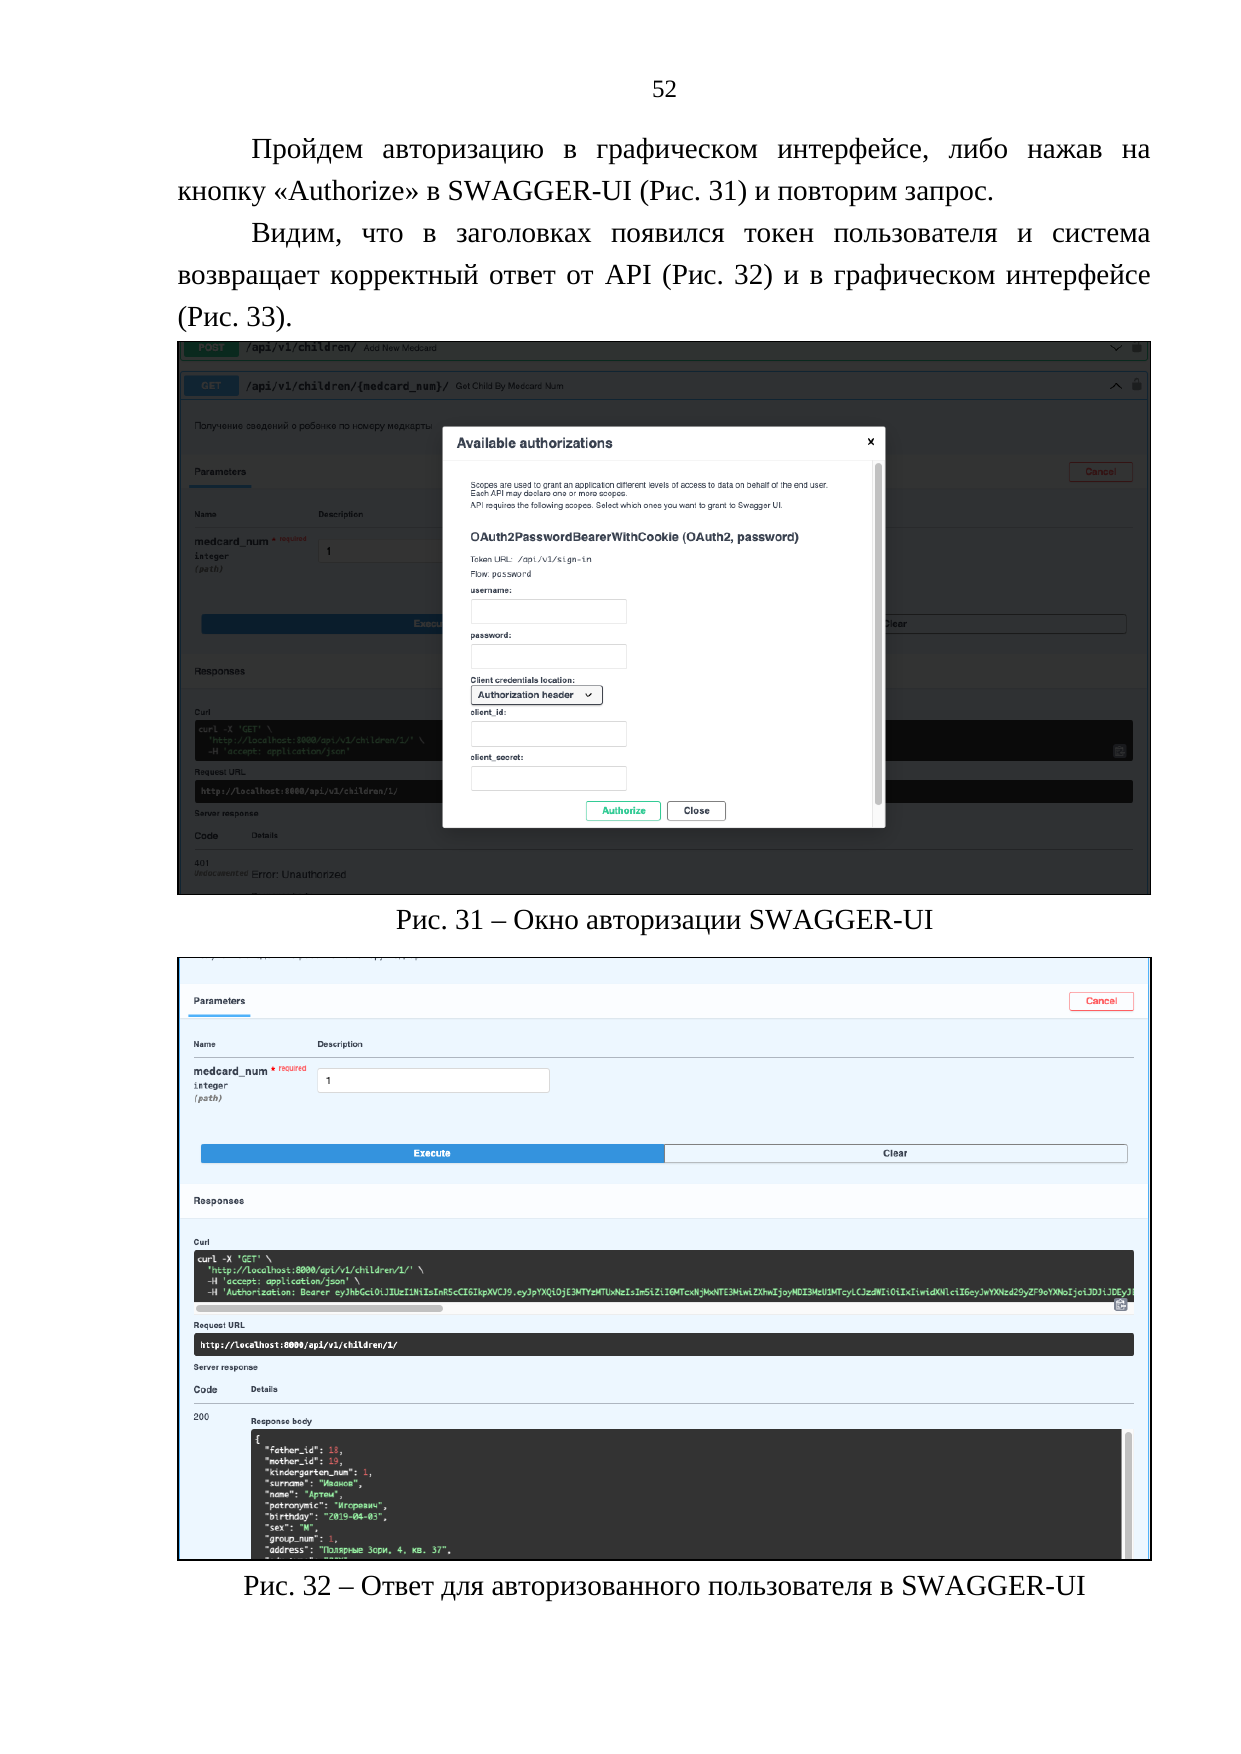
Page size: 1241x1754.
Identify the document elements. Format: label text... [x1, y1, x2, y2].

text Рис. 32 – Ответ для авторизованного пользователя в SWAGGER-UI [177, 1568, 1152, 1601]
picture [179, 958, 1150, 1559]
picture [179, 342, 1150, 894]
text Видим, что в заголовках появился токен пользователя и система возвращает корректный ответ от API (Рис. 32) и в графическом интерфейсе (Рис. 33). [177, 215, 1152, 332]
text Пройдем авторизацию в графическом интерфейсе, либо нажав на кнопку «Authorize» в SWAGGER-UI (Рис. 31) и повторим запрос. [177, 131, 1152, 207]
text Рис. 31 – Окно авторизации SWAGGER-UI [177, 902, 1152, 936]
